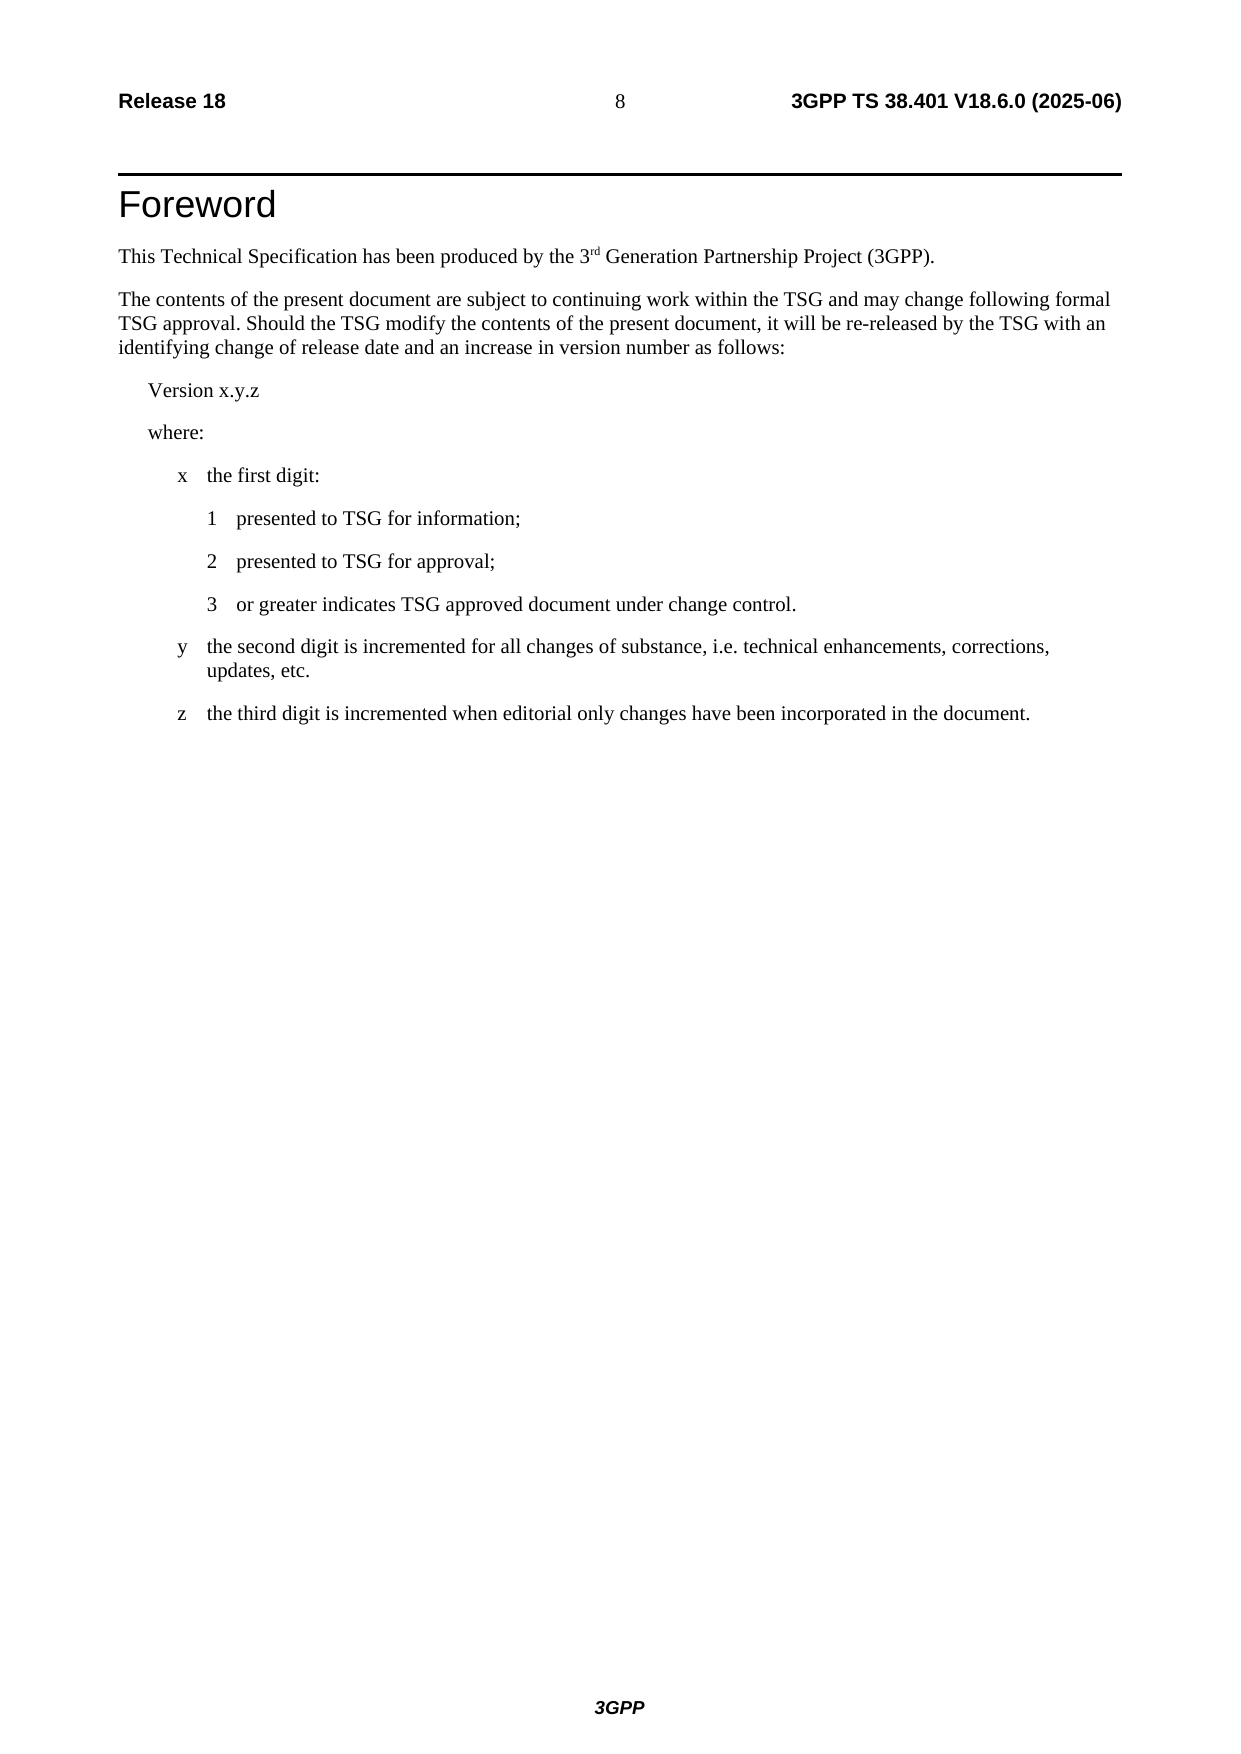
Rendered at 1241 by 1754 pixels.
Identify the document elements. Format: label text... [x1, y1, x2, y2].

text where: [148, 420, 1122, 444]
text x the first digit: [177, 463, 1122, 487]
text y the second digit is incremented for all changes of substance, i.e. technical enhancements, corrections, updates, etc. [177, 634, 1122, 682]
subtitle Foreword [118, 176, 1122, 225]
text z the third digit is incremented when editorial only changes have been incorporated in the document. [177, 701, 1122, 725]
text 2 presented to TSG for approval; [207, 549, 1122, 573]
text 3 or greater indicates TSG approved document under change control. [207, 592, 1122, 616]
text The contents of the present document are subject to continuing work within the TSG and may change following formal TSG approval. Should the TSG modify the contents of the present document, it will be re-released by the TSG with an identifying change of release date and an increase in version number as follows: [118, 287, 1122, 359]
text Version x.y.z [148, 377, 1122, 402]
text This Technical Specification has been produced by the 3rd Generation Partnership Project (3GPP). [118, 244, 1122, 268]
text 1 presented to TSG for information; [207, 506, 1122, 530]
